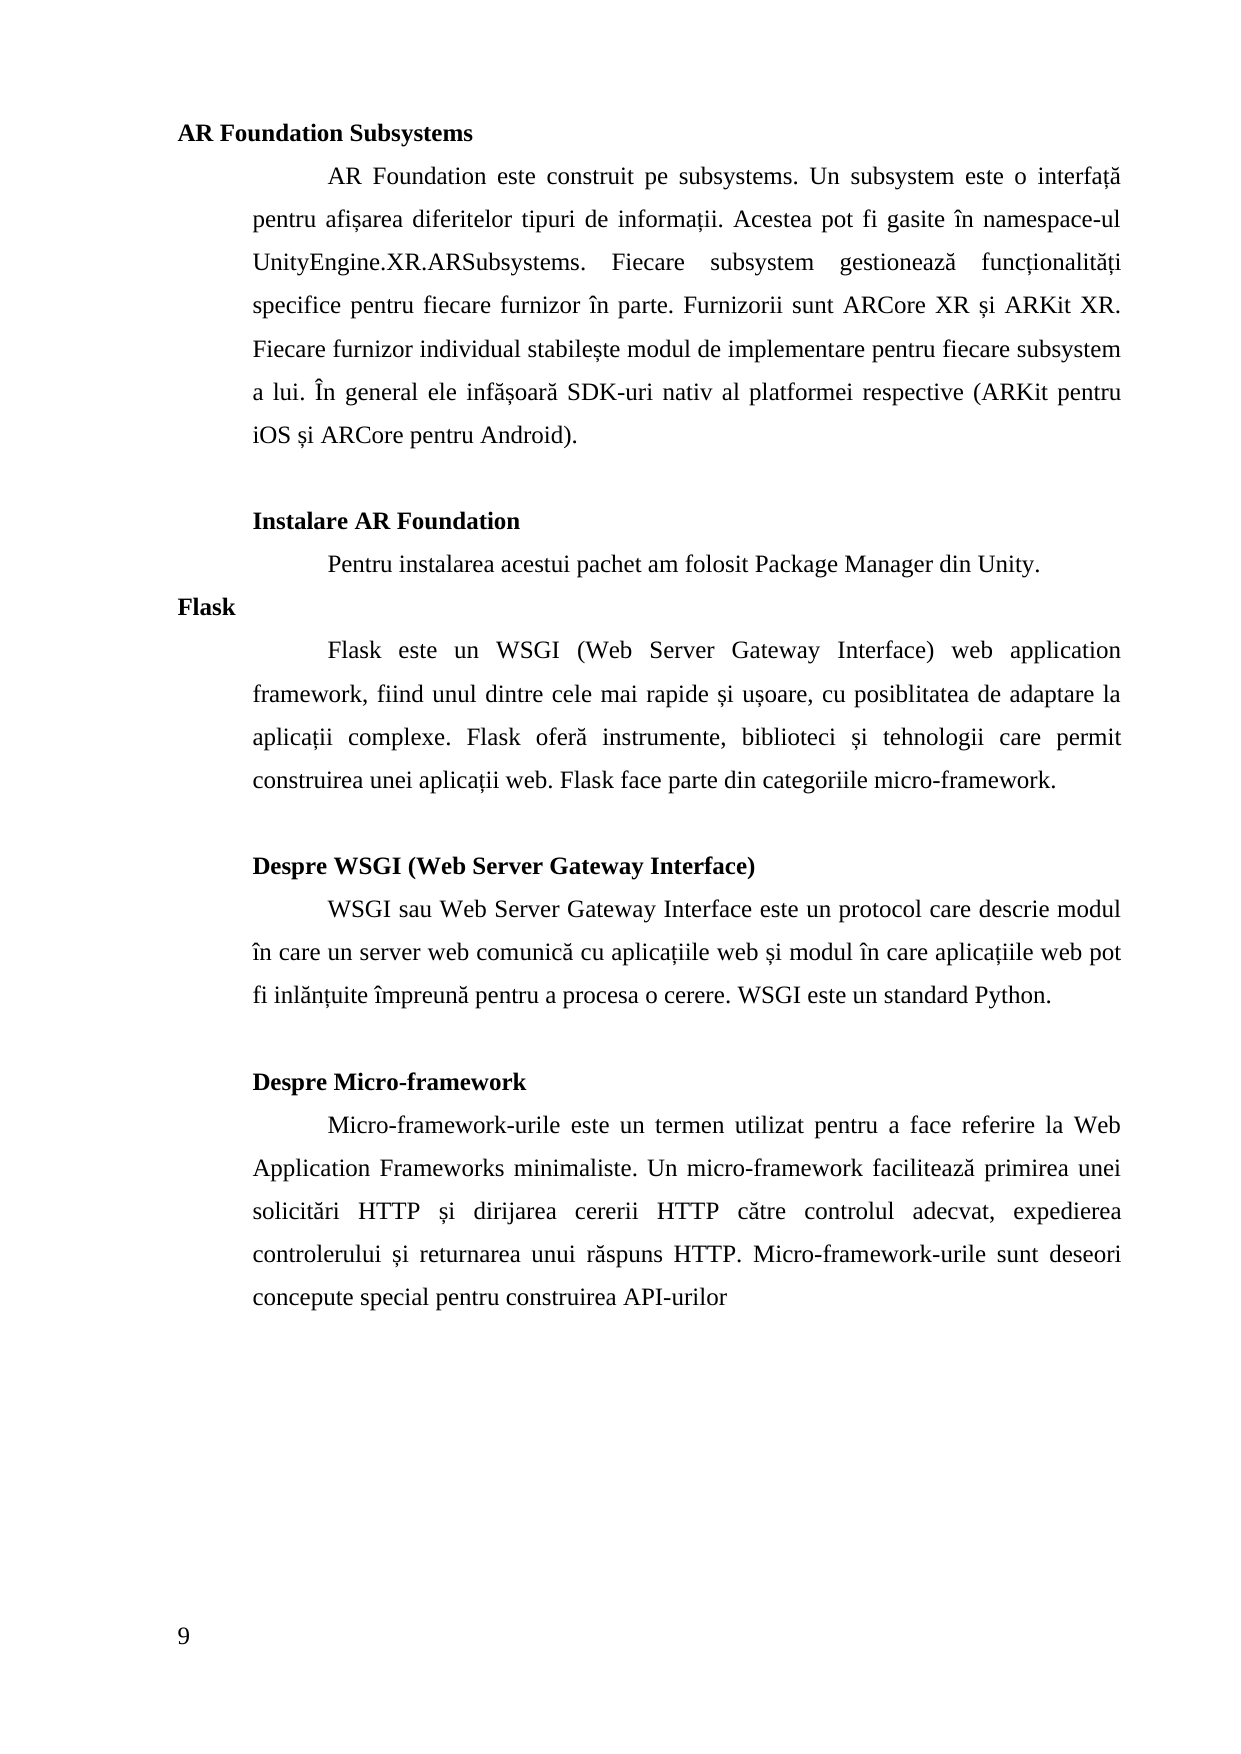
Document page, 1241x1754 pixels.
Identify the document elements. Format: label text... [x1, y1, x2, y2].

list Pentru instalarea acestui pachet am folosit Package Manager din Unity. [252, 549, 1122, 578]
text Instalare AR Foundation [177, 506, 1122, 535]
list Despre Micro-framework [252, 1067, 1122, 1096]
text Flask [177, 592, 1122, 621]
list WSGI sau Web Server Gateway Interface este un protocol care descrie modul în care un server web comunică cu aplicațiile web și modul în care aplicațiile web pot fi inlănțuite împreună pentru a procesa o cerere. WSGI este un standard Python. [252, 894, 1122, 1009]
list Micro-framework-urile este un termen utilizat pentru a face referire la Web Application Frameworks minimaliste. Un micro-framework facilitează primirea unei solicitări HTTP și dirijarea cererii HTTP către controlul adecvat, expedierea controlerului și returnarea unui răspuns HTTP. Micro-framework-urile sunt deseori concepute special pentru construirea API-urilor [252, 1110, 1122, 1311]
list Despre WSGI (Web Server Gateway Interface) [252, 851, 1122, 880]
list Flask este un WSGI (Web Server Gateway Interface) web application framework, fiind unul dintre cele mai rapide și ușoare, cu posiblitatea de adaptare la aplicații complexe. Flask oferă instrumente, biblioteci și tehnologii care permit construirea unei aplicații web. Flask face parte din categoriile micro-framework. [252, 636, 1122, 794]
text AR Foundation Subsystems [177, 118, 1122, 147]
list AR Foundation este construit pe subsystems. Un subsystem este o interfață pentru afișarea diferitelor tipuri de informații. Acestea pot fi gasite în namespace-ul UnityEngine.XR.ARSubsystems. Fiecare subsystem gestionează funcționalități specifice pentru fiecare furnizor în parte. Furnizorii sunt ARCore XR și ARKit XR. Fiecare furnizor individual stabilește modul de implementare pentru fiecare subsystem a lui. În general ele infășoară SDK-uri nativ al platformei respective (ARKit pentru iOS și ARCore pentru Android). [252, 161, 1122, 449]
